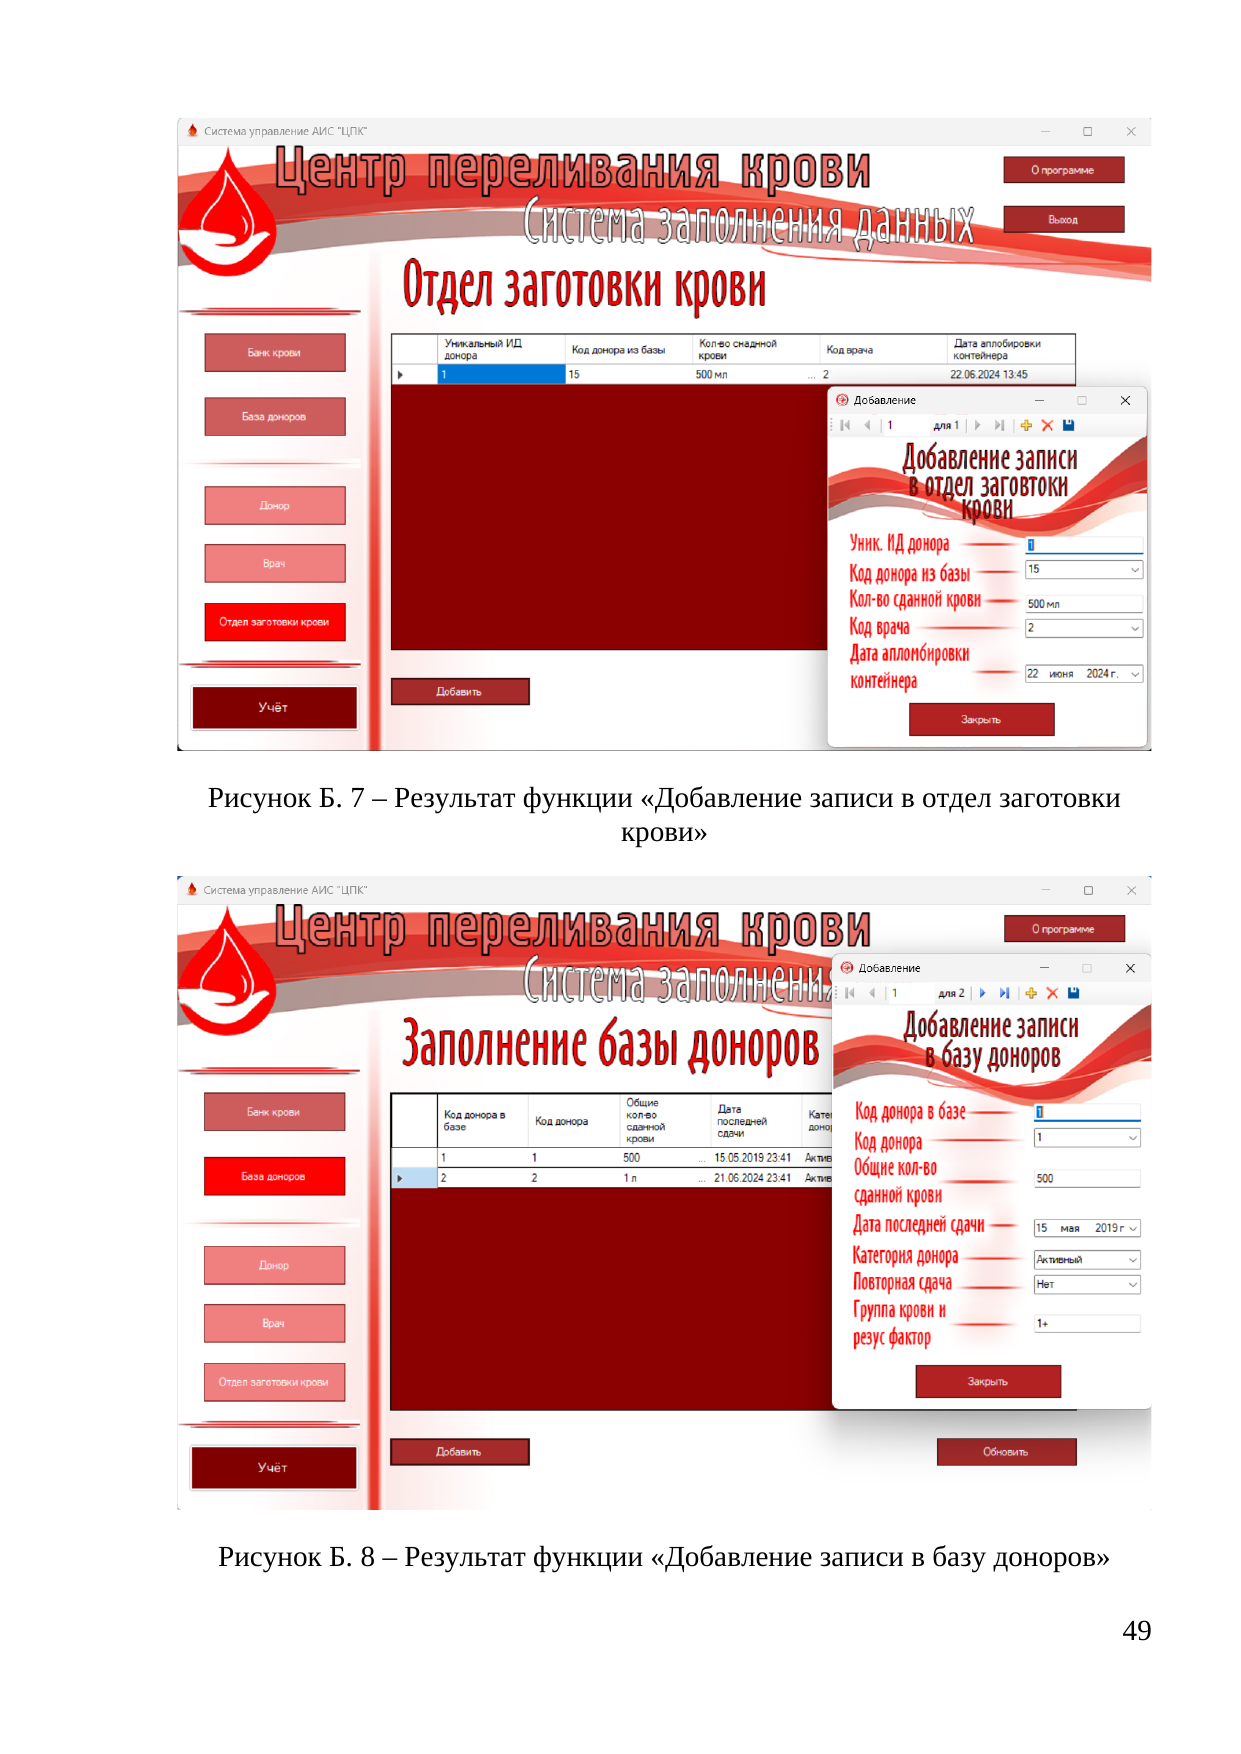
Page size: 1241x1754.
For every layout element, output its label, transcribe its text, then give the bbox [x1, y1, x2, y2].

text Рисунок Б. 7 – Результат функции «Добавление записи в отдел заготовки крови» [177, 780, 1152, 847]
picture [177, 876, 1152, 1510]
picture [177, 118, 1152, 751]
text Рисунок Б. 8 – Результат функции «Добавление записи в базу доноров» [177, 1539, 1152, 1572]
